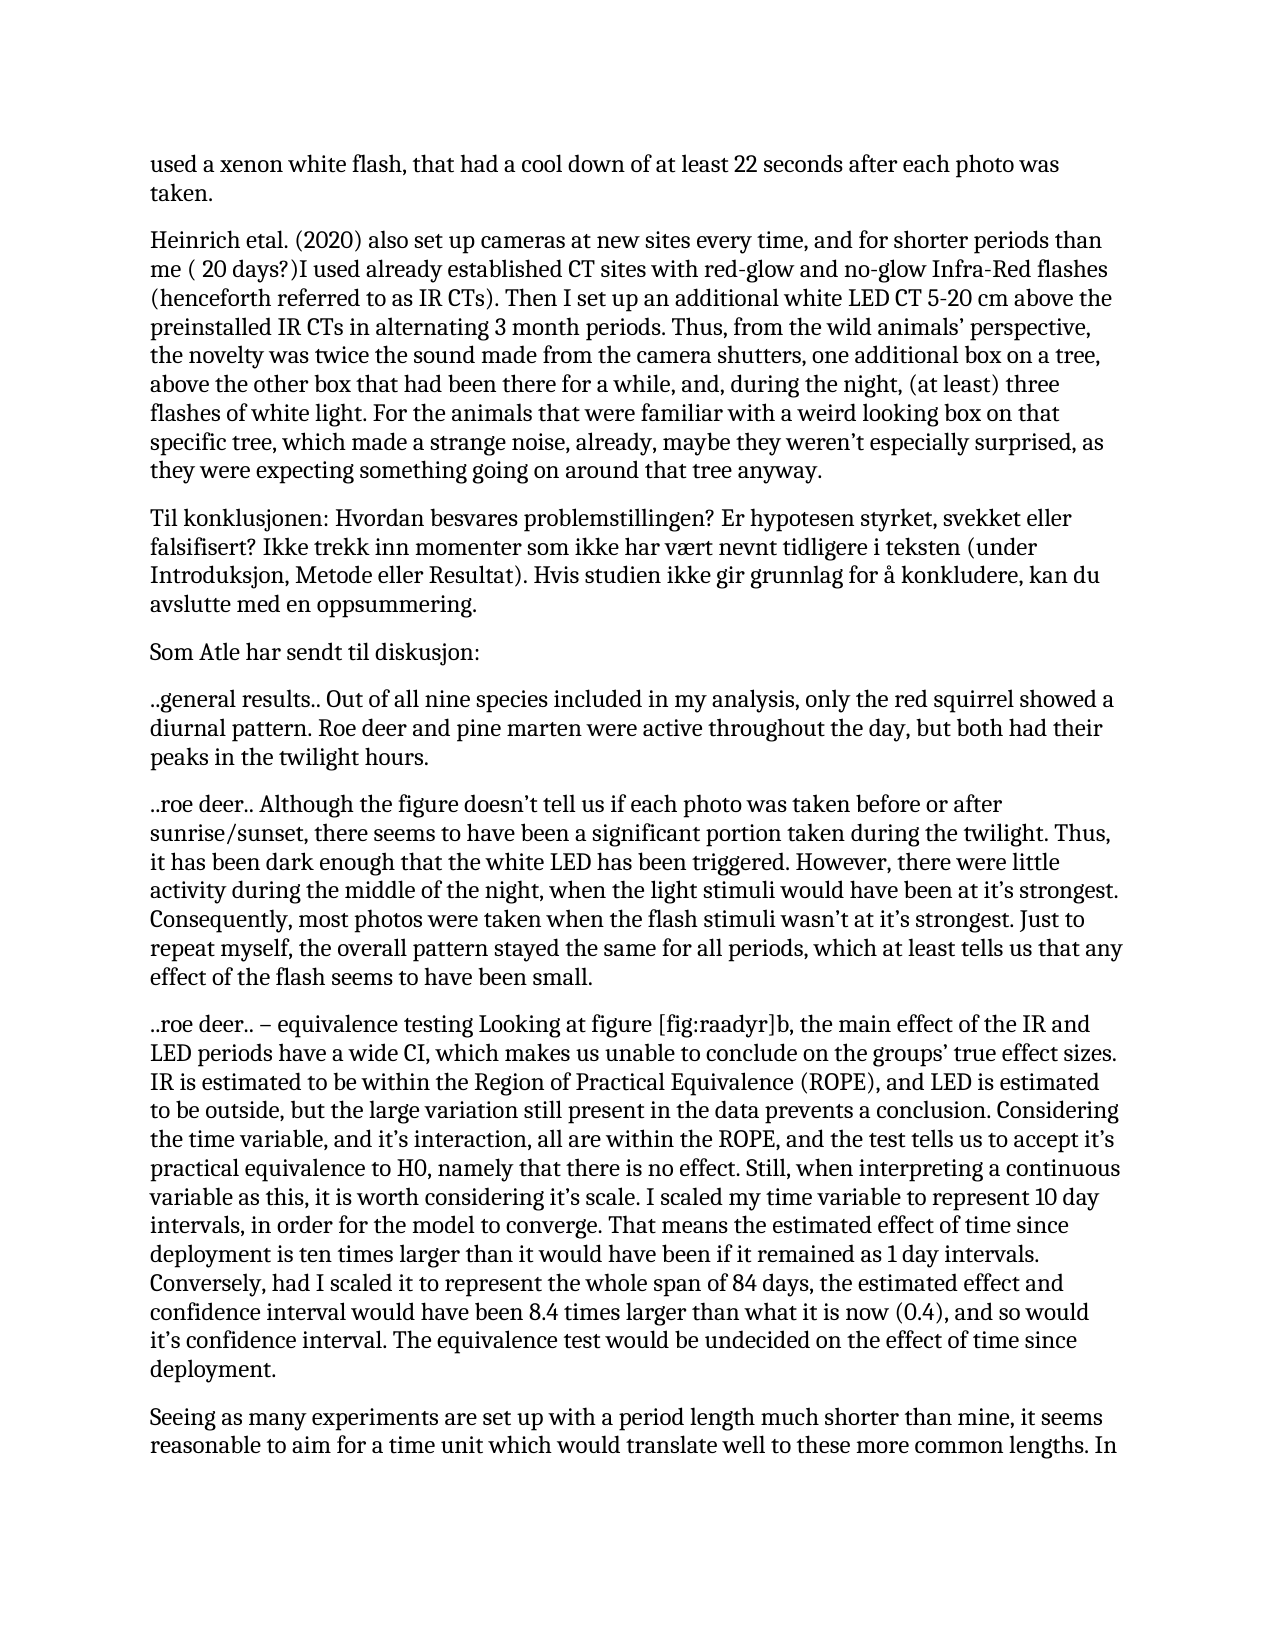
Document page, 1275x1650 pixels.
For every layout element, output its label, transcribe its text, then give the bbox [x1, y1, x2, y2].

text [150, 1402, 1125, 1460]
text Til konklusjonen: Hvordan besvares problemstillingen? Er hypotesen styrket, svekket eller falsifisert? Ikke trekk inn momenter som ikke har vært nevnt tidligere i teksten (under Introduksjon, Metode eller Resultat). Hvis studien ikke gir grunnlag for å konkludere, kan du avslutte med en oppsummering. [150, 504, 1125, 619]
text ..roe deer.. Although the figure doesn’t tell us if each photo was taken before or after sunrise/sunset, there seems to have been a significant portion taken during the twilight. Thus, it has been dark enough that the white LED has been triggered. However, there were little activity during the middle of the night, when the light stimuli would have been at it’s strongest. Consequently, most photos were taken when the flash stimuli wasn’t at it’s strongest. Just to repeat myself, the overall pattern stayed the same for all periods, which at least tells us that any effect of the flash seems to have been small. [150, 790, 1125, 991]
text ..general results.. Out of all nine species included in my analysis, only the red squirrel showed a diurnal pattern. Roe deer and pine marten were active throughout the day, but both had their peaks in the twilight hours. [150, 685, 1125, 771]
text Heinrich etal. (2020) also set up cameras at new sites every time, and for shorter periods than me ( 20 days?)I used already established CT sites with red-glow and no-glow Infra-Red flashes (henceforth referred to as IR CTs). Then I set up an additional white LED CT 5-20 cm above the preinstalled IR CTs in alternating 3 month periods. Thus, from the wild animals’ perspective, the novelty was twice the sound made from the camera shutters, one additional box on a tree, above the other box that had been there for a while, and, during the night, (at least) three flashes of white light. For the animals that were familiar with a weird looking box on that specific tree, which made a strange noise, already, maybe they weren’t especially surprised, as they were expecting something going on around that tree anyway. [150, 226, 1125, 485]
text Som Atle har sendt til diskusjon: [150, 637, 1125, 666]
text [150, 150, 1125, 207]
text ..roe deer.. – equivalence testing Looking at figure [fig:raadyr]b, the main effect of the IR and LED periods have a wide CI, which makes us unable to conclude on the groups’ true effect sizes. IR is estimated to be within the Region of Practical Equivalence (ROPE), and LED is estimated to be outside, but the large variation still present in the data prevents a conclusion. Considering the time variable, and it’s interaction, all are within the ROPE, and the test tells us to accept it’s practical equivalence to H0, namely that there is no effect. Still, when interpreting a continuous variable as this, it is worth considering it’s scale. I scaled my time variable to represent 10 day intervals, in order for the model to converge. That means the estimated effect of time since deployment is ten times larger than it would have been if it remained as 1 day intervals. Conversely, had I scaled it to represent the whole span of 84 days, the estimated effect and confidence interval would have been 8.4 times larger than what it is now (0.4), and so would it’s confidence interval. The equivalence test would be undecided on the effect of time since deployment. [150, 1010, 1125, 1384]
